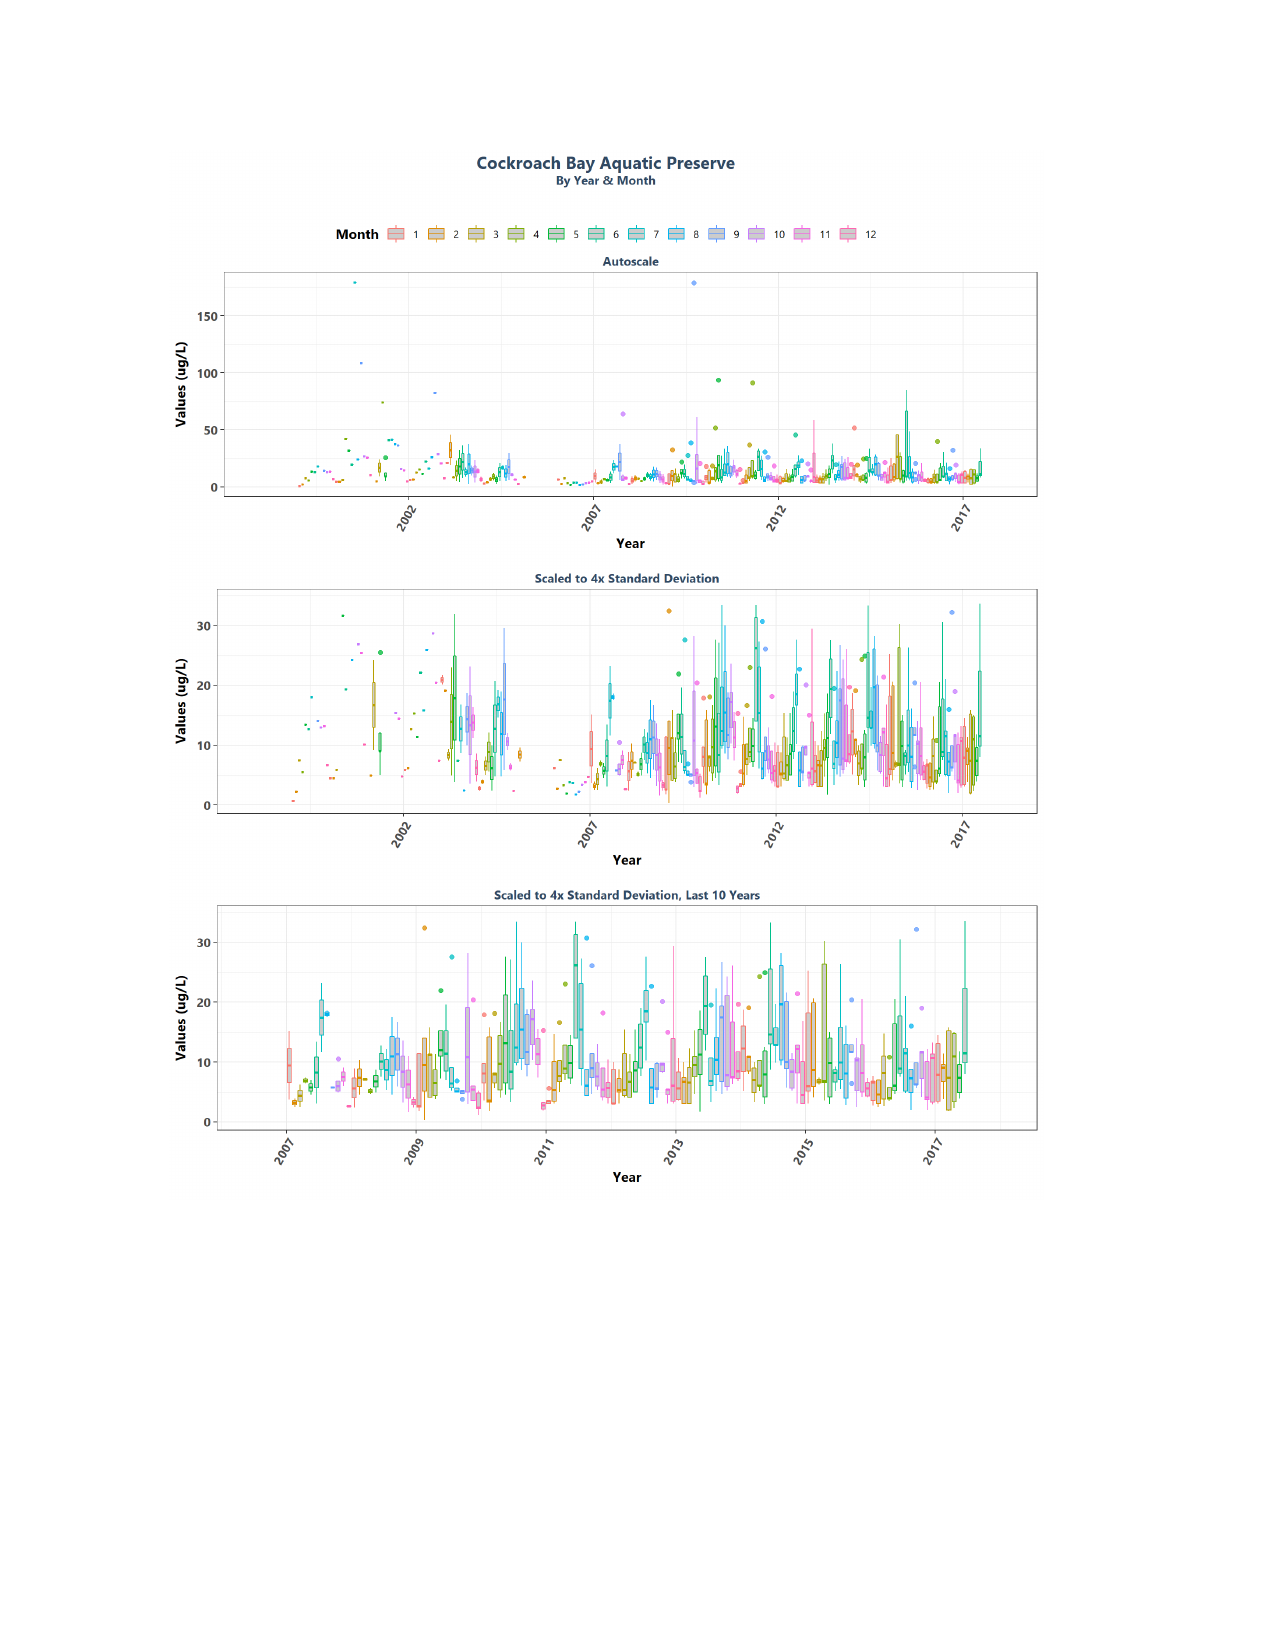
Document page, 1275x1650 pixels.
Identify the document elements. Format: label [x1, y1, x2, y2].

picture [168, 150, 1044, 1200]
